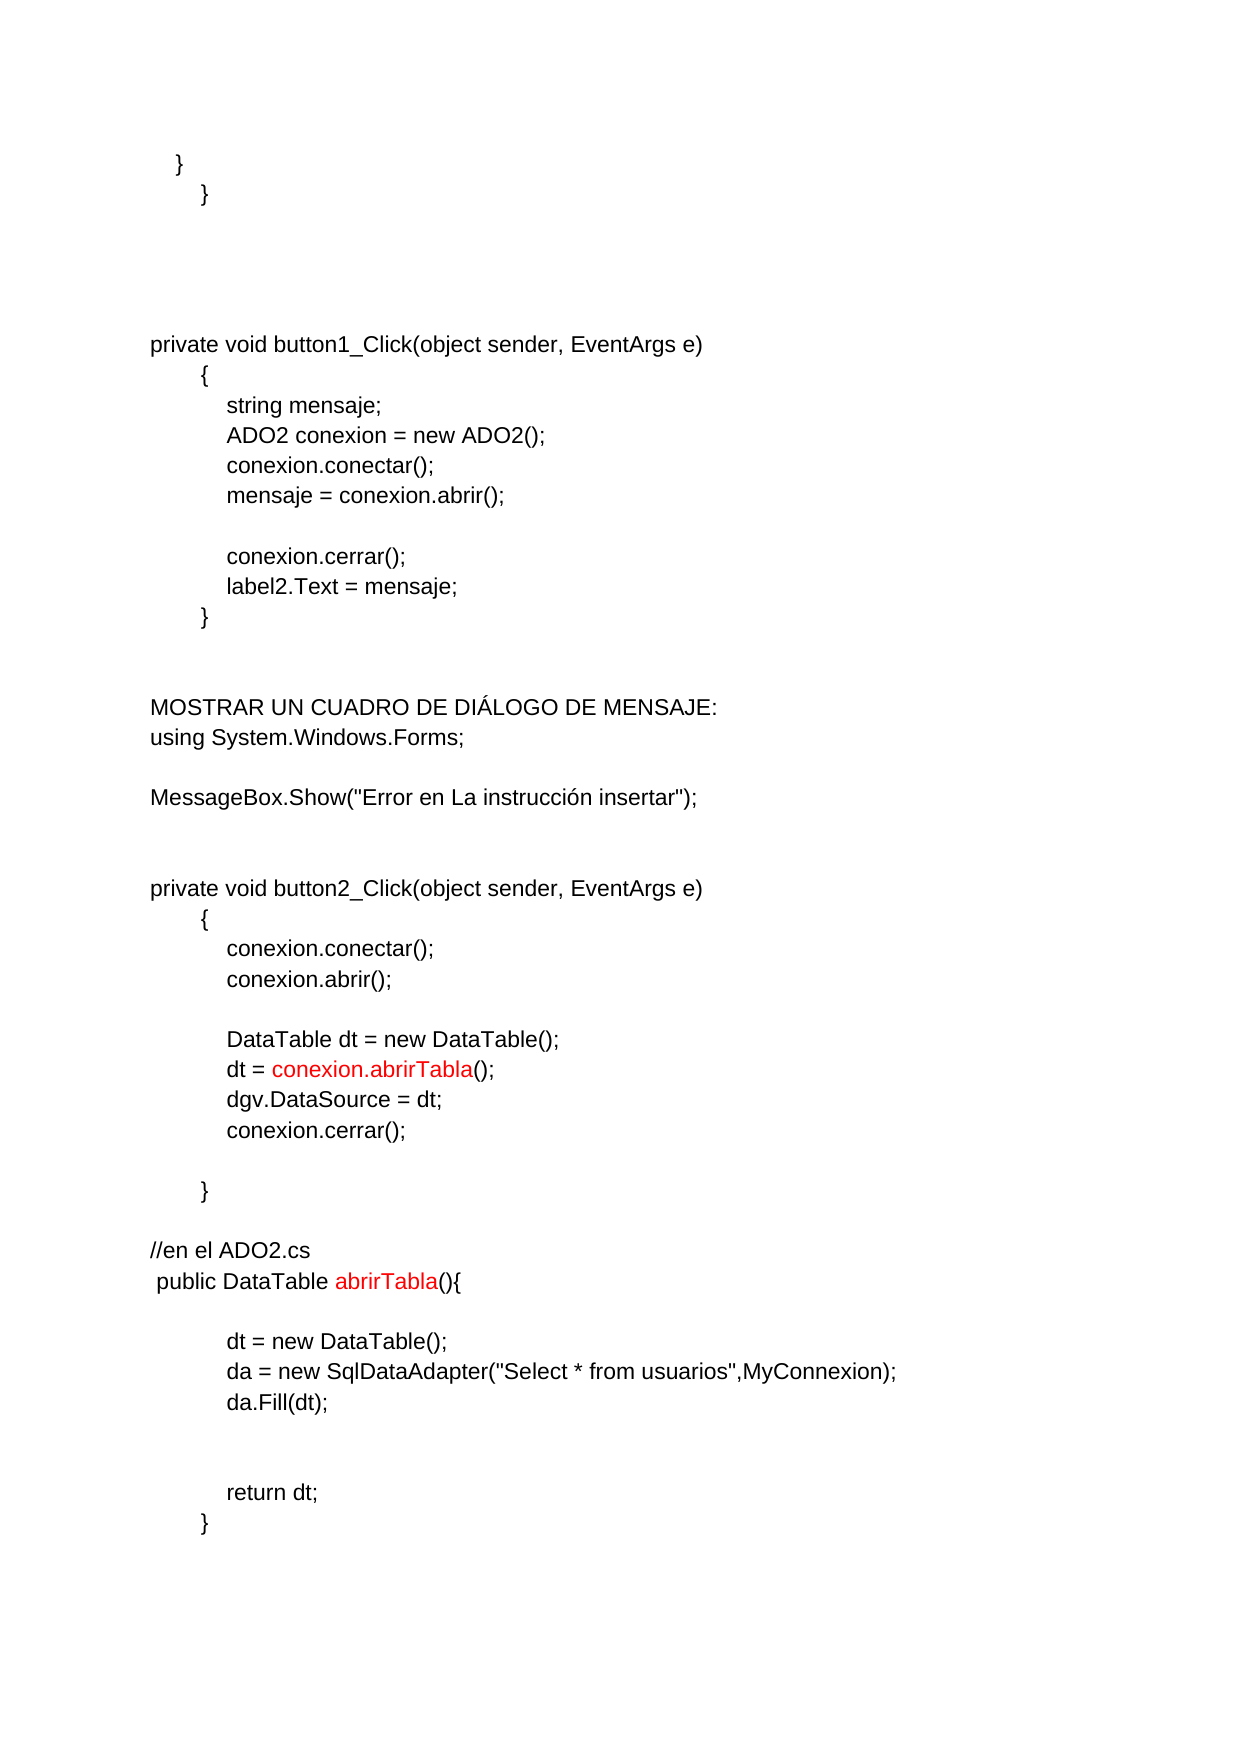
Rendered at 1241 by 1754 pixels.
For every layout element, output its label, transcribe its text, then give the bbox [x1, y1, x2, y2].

text } [150, 1509, 1090, 1536]
text conexion.cerrar(); [150, 1117, 1090, 1143]
text conexion.conectar(); [150, 935, 1090, 962]
text } [150, 180, 1090, 207]
text return dt; [150, 1479, 1090, 1506]
text da.Fill(dt); [150, 1388, 1090, 1415]
text //en el ADO2.cs [150, 1237, 1090, 1264]
text MessageBox.Show("Error en La instrucción insertar"); [150, 784, 1090, 811]
text } [150, 603, 1090, 629]
text ADO2 conexion = new ADO2(); [150, 422, 1090, 448]
text string mensaje; [150, 392, 1090, 418]
text mensaje = conexion.abrir(); [150, 482, 1090, 509]
text DataTable dt = new DataTable(); [150, 1026, 1090, 1052]
text conexion.abrir(); [150, 966, 1090, 992]
text private void button2_Click(object sender, EventArgs e) [150, 875, 1090, 901]
text dgv.DataSource = dt; [150, 1086, 1090, 1113]
text conexion.cerrar(); [150, 543, 1090, 569]
text dt = conexion.abrirTabla(); [150, 1056, 1090, 1083]
text using System.Windows.Forms; [150, 724, 1090, 750]
text da = new SqlDataAdapter("Select * from usuarios",MyConnexion); [150, 1358, 1090, 1385]
text public DataTable abrirTabla(){ [150, 1268, 1090, 1294]
text conexion.conectar(); [150, 452, 1090, 478]
text { [150, 905, 1090, 932]
text { [150, 361, 1090, 388]
text } [150, 150, 1090, 176]
text private void button1_Click(object sender, EventArgs e) [150, 331, 1090, 358]
text label2.Text = mensaje; [150, 573, 1090, 599]
text } [150, 1177, 1090, 1203]
text MOSTRAR UN CUADRO DE DIÁLOGO DE MENSAJE: [150, 694, 1090, 720]
text dt = new DataTable(); [150, 1328, 1090, 1354]
